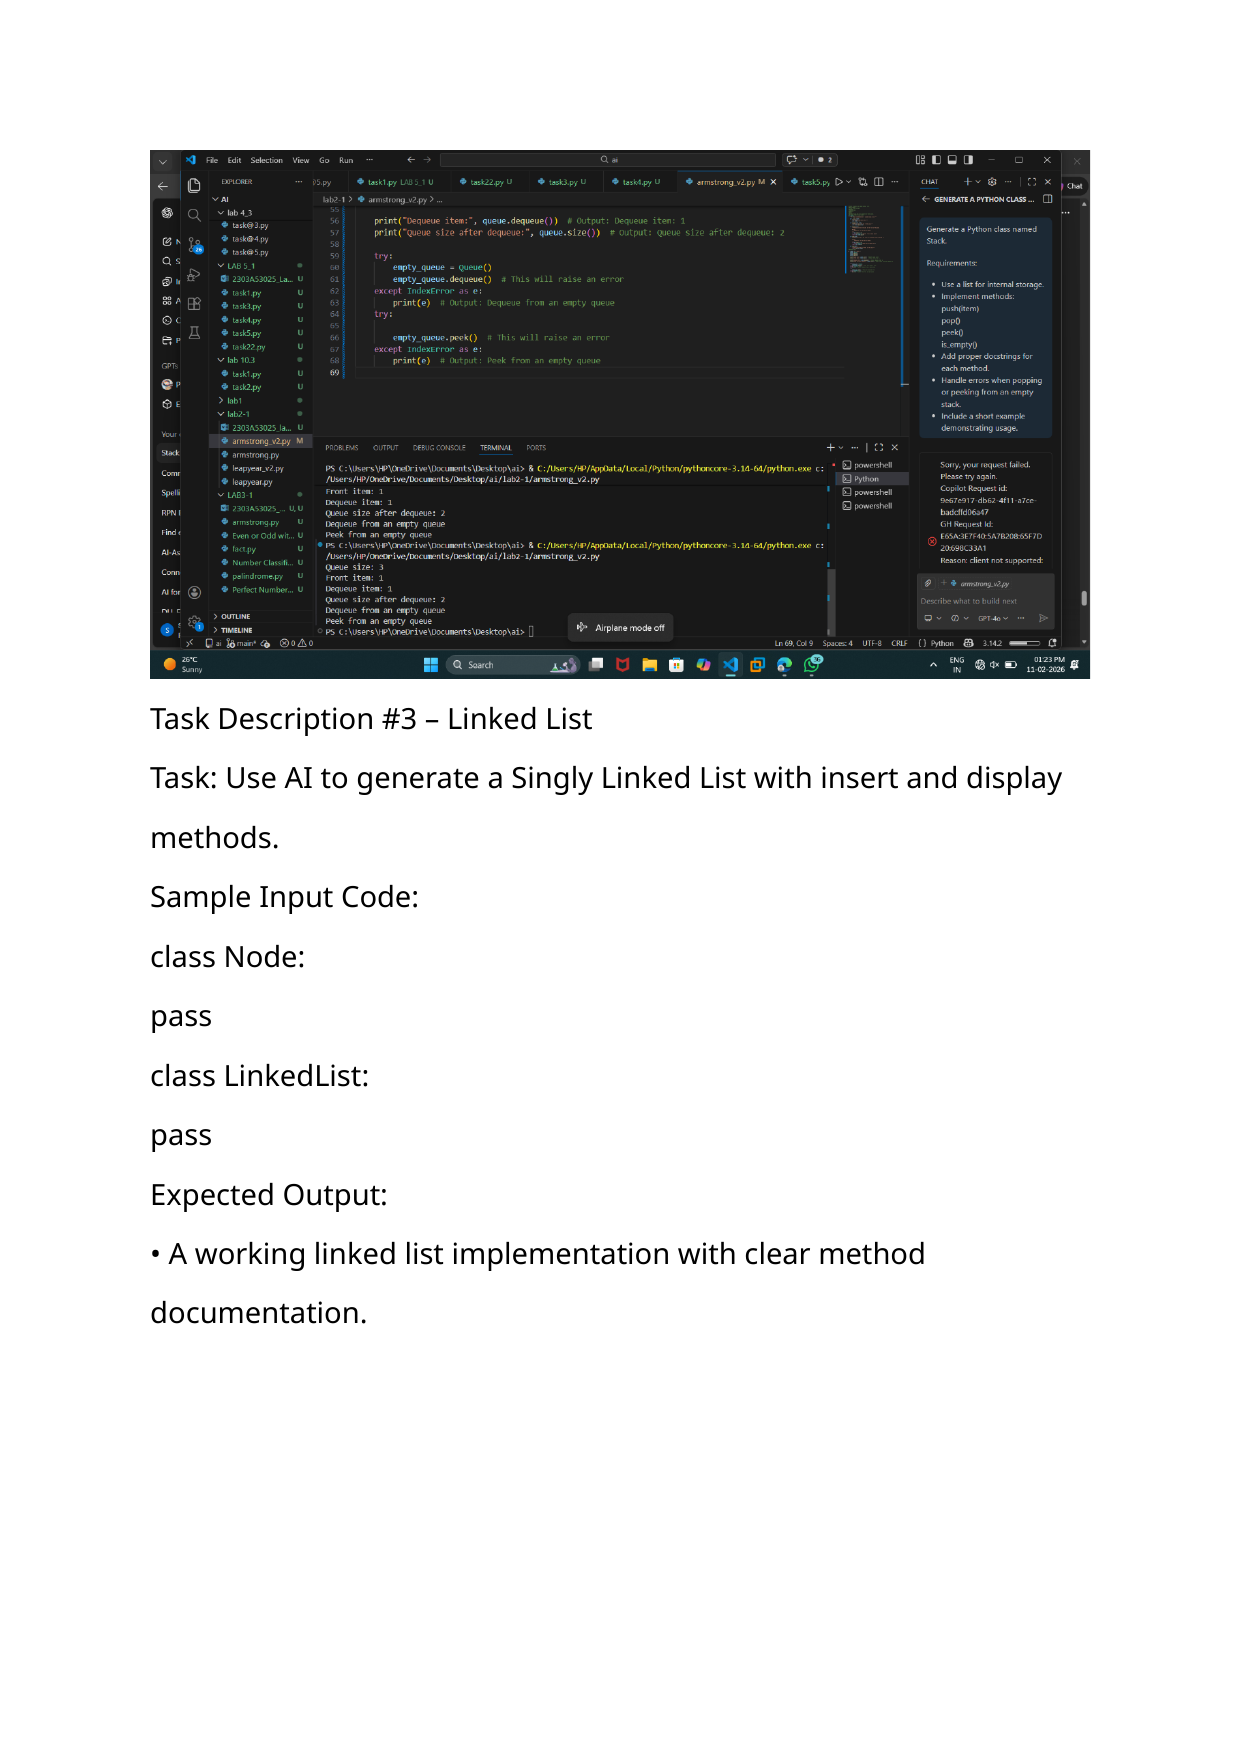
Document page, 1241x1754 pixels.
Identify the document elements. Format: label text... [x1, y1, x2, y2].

text Task Description #3 – Linked List [150, 698, 1090, 738]
text • A working linked list implementation with clear method [150, 1233, 1090, 1273]
picture [150, 150, 1091, 679]
text class LinkedList: [150, 1055, 1090, 1094]
text documentation. [150, 1293, 1090, 1332]
text pass [150, 995, 1090, 1035]
text Expected Output: [150, 1174, 1090, 1213]
text pass [150, 1114, 1090, 1154]
text class Node: [150, 936, 1090, 976]
text methods. [150, 817, 1090, 857]
text Task: Use AI to generate a Singly Linked List with insert and display [150, 757, 1090, 797]
text Sample Input Code: [150, 876, 1090, 916]
